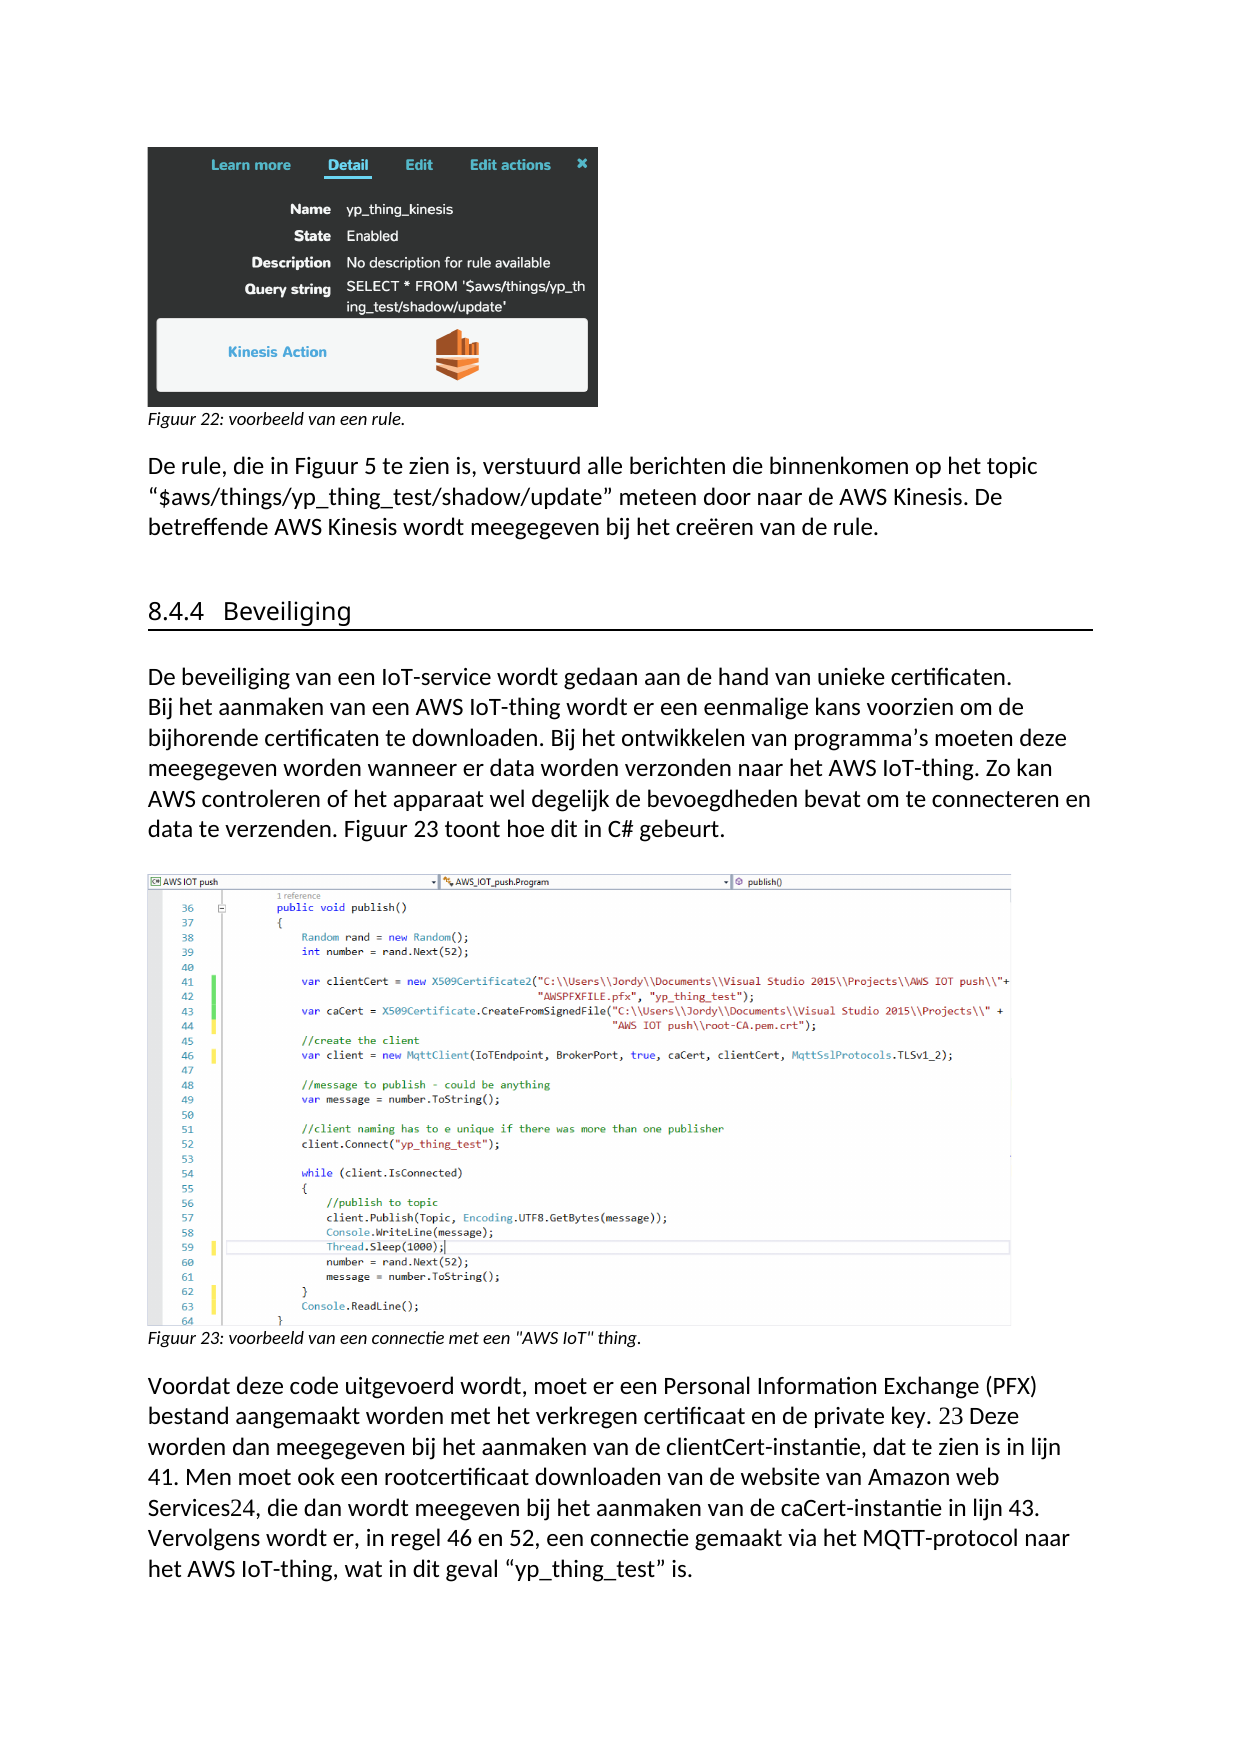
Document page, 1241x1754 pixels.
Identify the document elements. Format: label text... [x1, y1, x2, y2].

text Vervolgens wordt er, in regel 46 en 52, een connectie gemaakt via het MQTT-protocol naar het AWS IoT-thing, wat in dit geval “yp_thing_test” is. [148, 1522, 1093, 1583]
subtitle Beveiliging [148, 593, 1093, 629]
text Bij het aanmaken van een AWS IoT-thing wordt er een eenmalige kans voorzien om de bijhorende certificaten te downloaden. Bij het ontwikkelen van programma’s moeten deze meegegeven worden wanneer er data worden verzonden naar het AWS IoT-thing. Zo kan AWS controleren of het apparaat wel degelijk de bevoegdheden bevat om te connecteren en data te verzenden. Figuur 23 toont hoe dit in C# gebeurt. [148, 692, 1093, 875]
text Figuur 23: voorbeeld van een connectie met een "AWS IoT" thing. [148, 1326, 1093, 1349]
picture [147, 147, 598, 407]
text Figuur 22: voorbeeld van een rule. [148, 407, 1093, 429]
text De rule, die in Figuur 5 te zien is, verstuurd alle berichten die binnenkomen op het topic “$aws/things/yp_thing_test/shadow/update” meteen door naar de AWS Kinesis. De betreffende AWS Kinesis wordt meegegeven bij het creëren van de rule. [148, 450, 1093, 572]
text De beveiliging van een IoT-service wordt gedaan aan de hand van unieke certificaten. [148, 661, 1093, 692]
picture [147, 874, 1012, 1326]
text Voordat deze code uitgevoerd wordt, moet er een Personal Information Exchange (PFX) bestand aangemaakt worden met het verkregen certificaat en de private key. Deze worden dan meegegeven bij het aanmaken van de clientCert-instantie, dat te zien is in lijn 41. Men moet ook een rootcertificaat downloaden van de website van Amazon web Services, die dan wordt meegeven bij het aanmaken van de caCert-instantie in lijn 43. [148, 1370, 1093, 1522]
